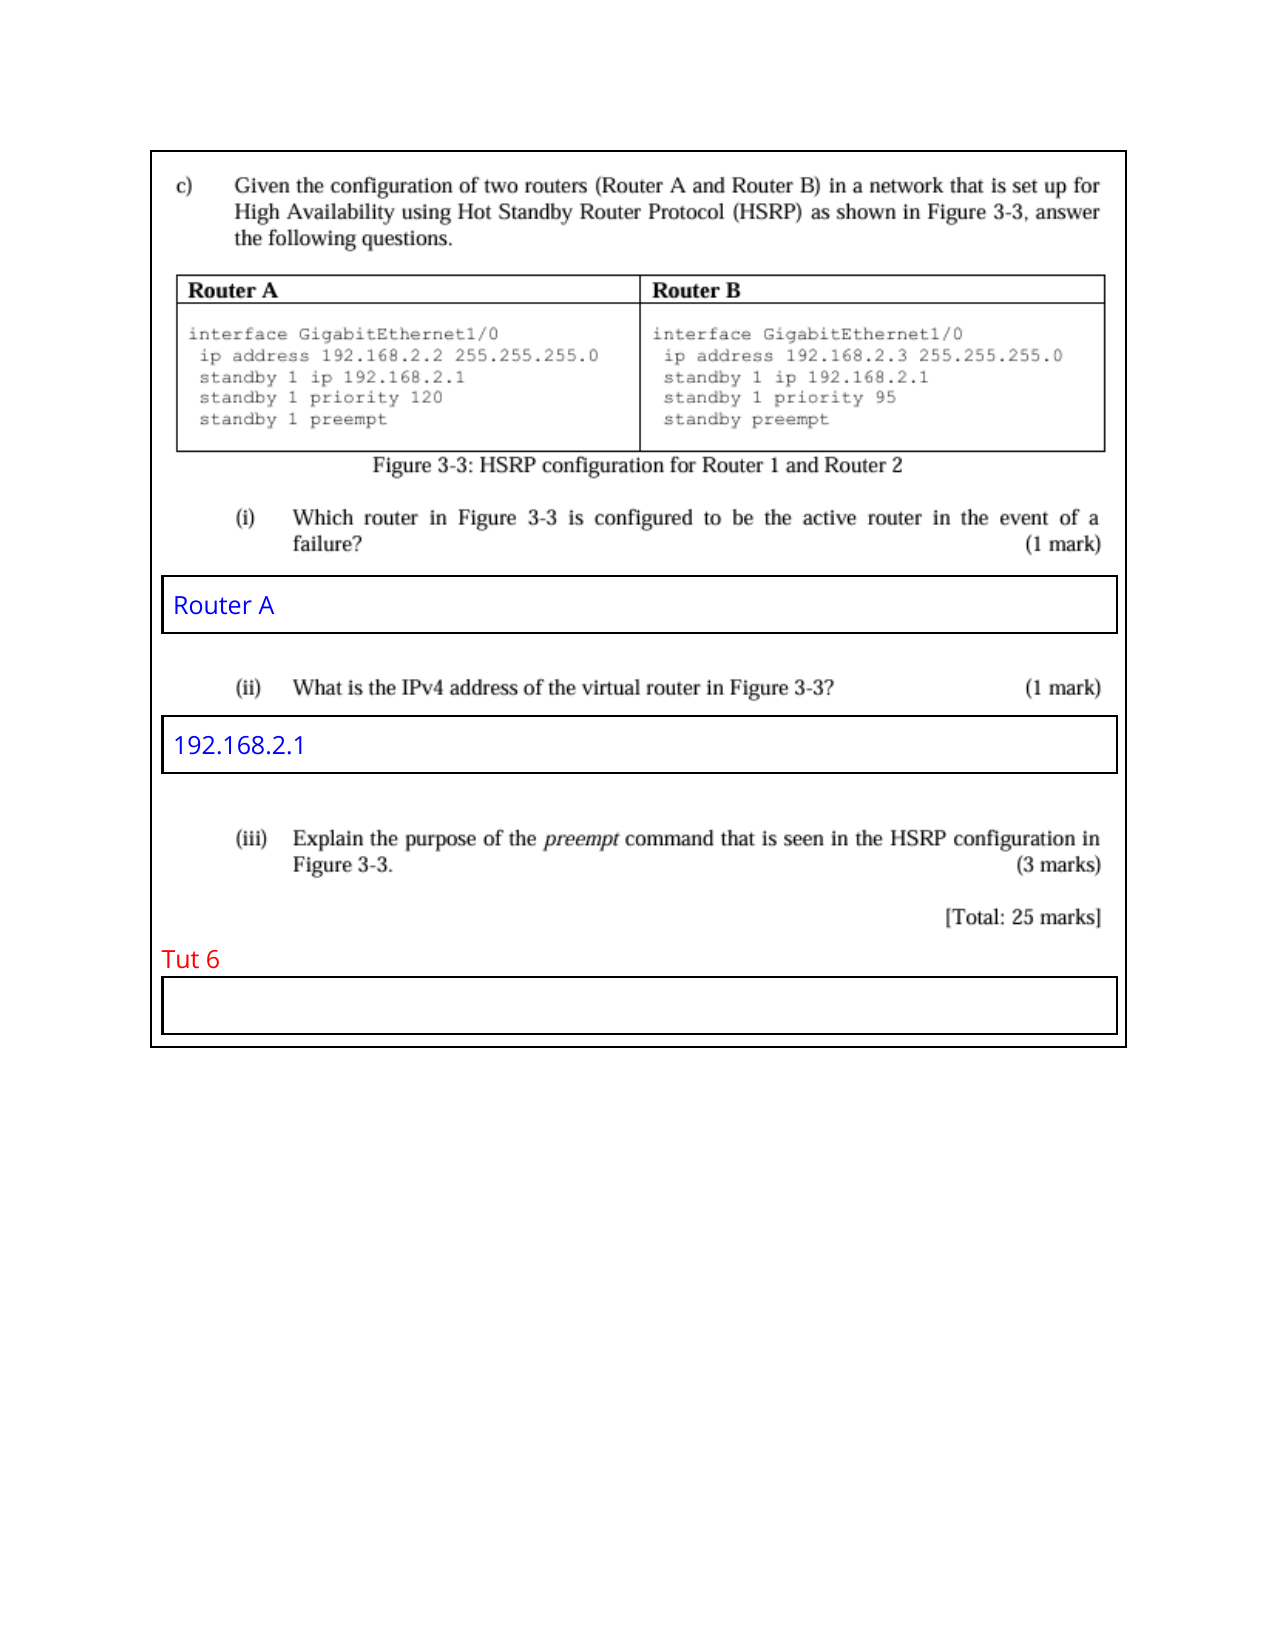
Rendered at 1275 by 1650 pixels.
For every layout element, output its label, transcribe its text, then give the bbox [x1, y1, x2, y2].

picture [161, 162, 1115, 575]
table_cell May 2024 Tut 6 [152, 152, 1125, 1046]
picture [161, 668, 1115, 715]
picture [161, 808, 1115, 943]
